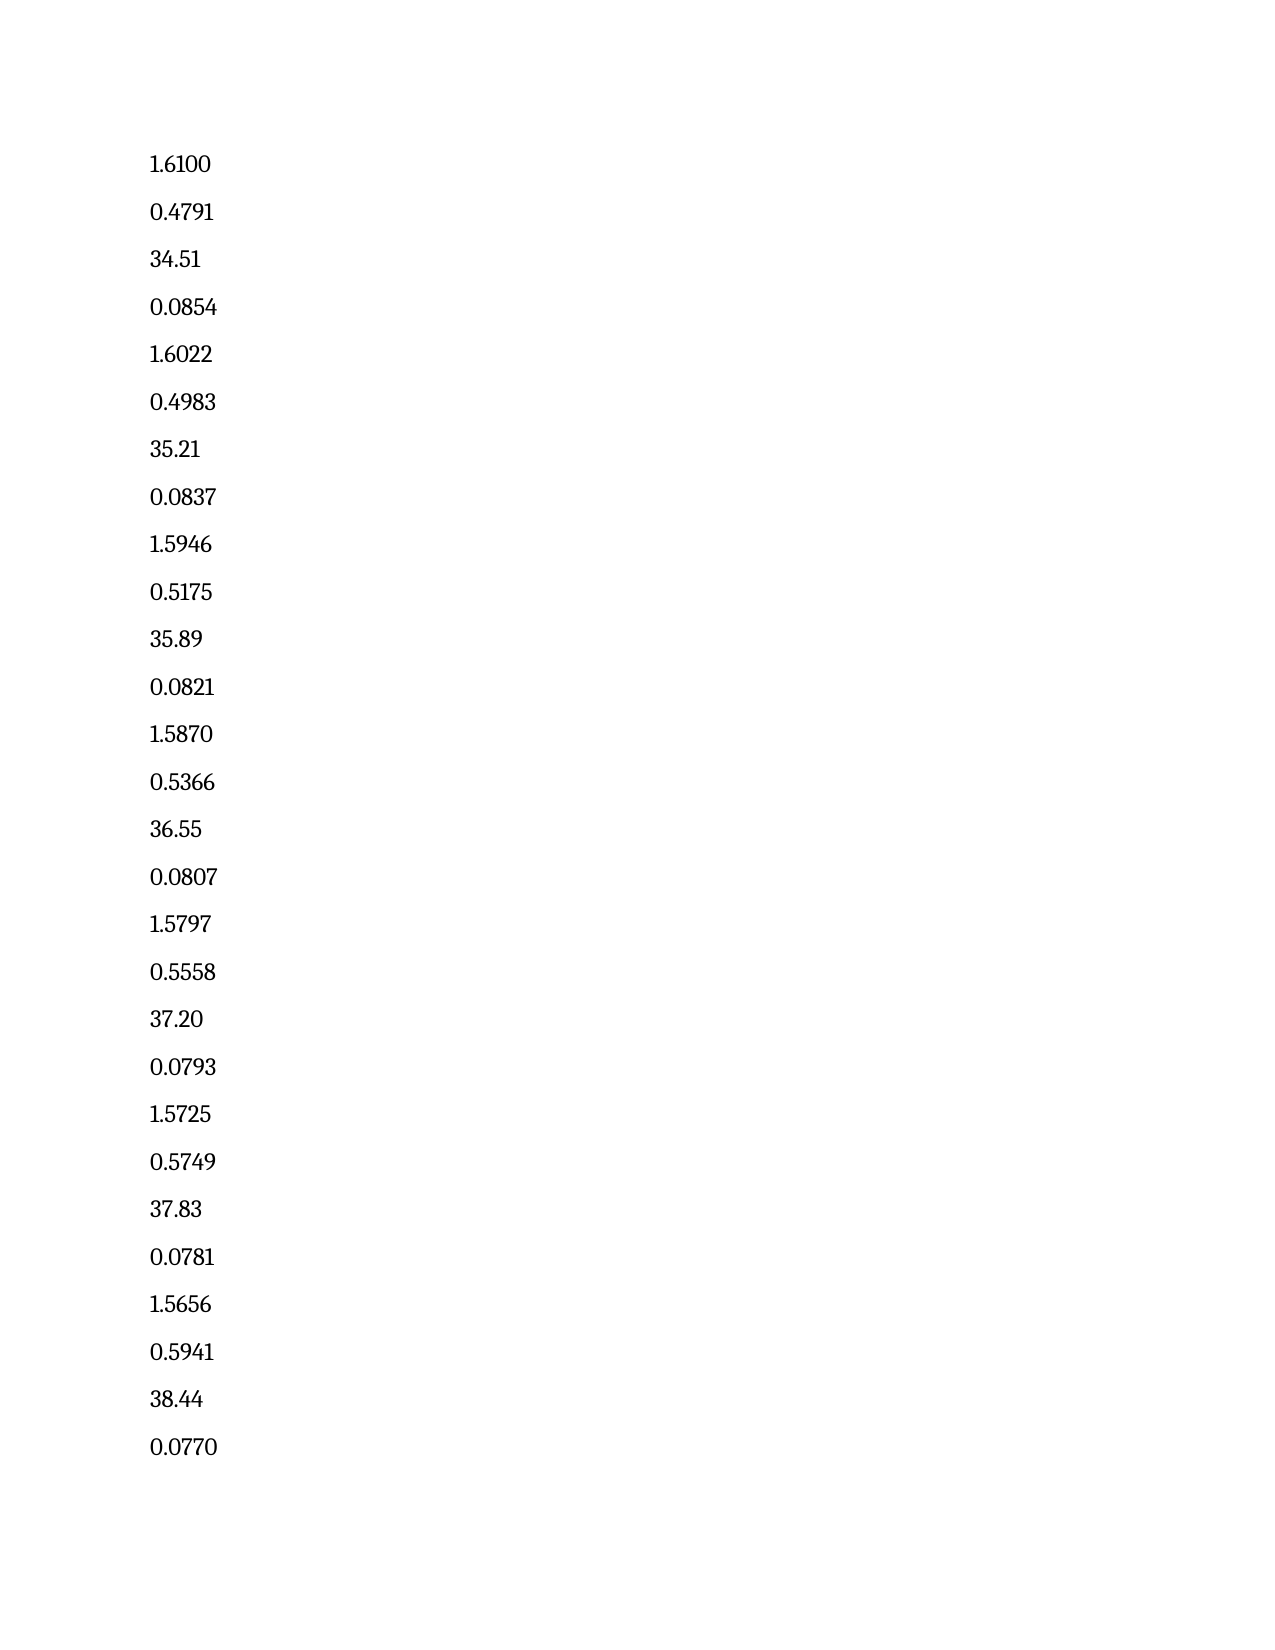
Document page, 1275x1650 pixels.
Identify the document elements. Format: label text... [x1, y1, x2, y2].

text 35.89 [150, 625, 1125, 654]
text 35.21 [150, 435, 1125, 464]
text 0.0837 [150, 482, 1125, 511]
text 1.5946 [150, 530, 1125, 559]
text 0.5941 [150, 1337, 1125, 1366]
text 0.0807 [150, 862, 1125, 891]
text 0.0793 [150, 1052, 1125, 1081]
text 1.5797 [150, 910, 1125, 939]
text 1.5656 [150, 1290, 1125, 1319]
text 37.83 [150, 1195, 1125, 1224]
text 0.5749 [150, 1147, 1125, 1176]
text 1.5725 [150, 1100, 1125, 1129]
text 0.0821 [150, 672, 1125, 701]
text 36.55 [150, 815, 1125, 844]
text 0.4983 [150, 387, 1125, 416]
text 0.4791 [150, 197, 1125, 226]
text 1.5870 [150, 720, 1125, 749]
text 0.5175 [150, 577, 1125, 606]
text 1.6022 [150, 340, 1125, 369]
text 0.0854 [150, 292, 1125, 321]
text 0.5366 [150, 767, 1125, 796]
text 38.44 [150, 1385, 1125, 1414]
text 0.5558 [150, 957, 1125, 986]
text 1.6100 [150, 150, 1125, 179]
text 0.0781 [150, 1242, 1125, 1271]
text 37.20 [150, 1005, 1125, 1034]
text 0.0770 [150, 1432, 1125, 1461]
text 34.51 [150, 245, 1125, 274]
